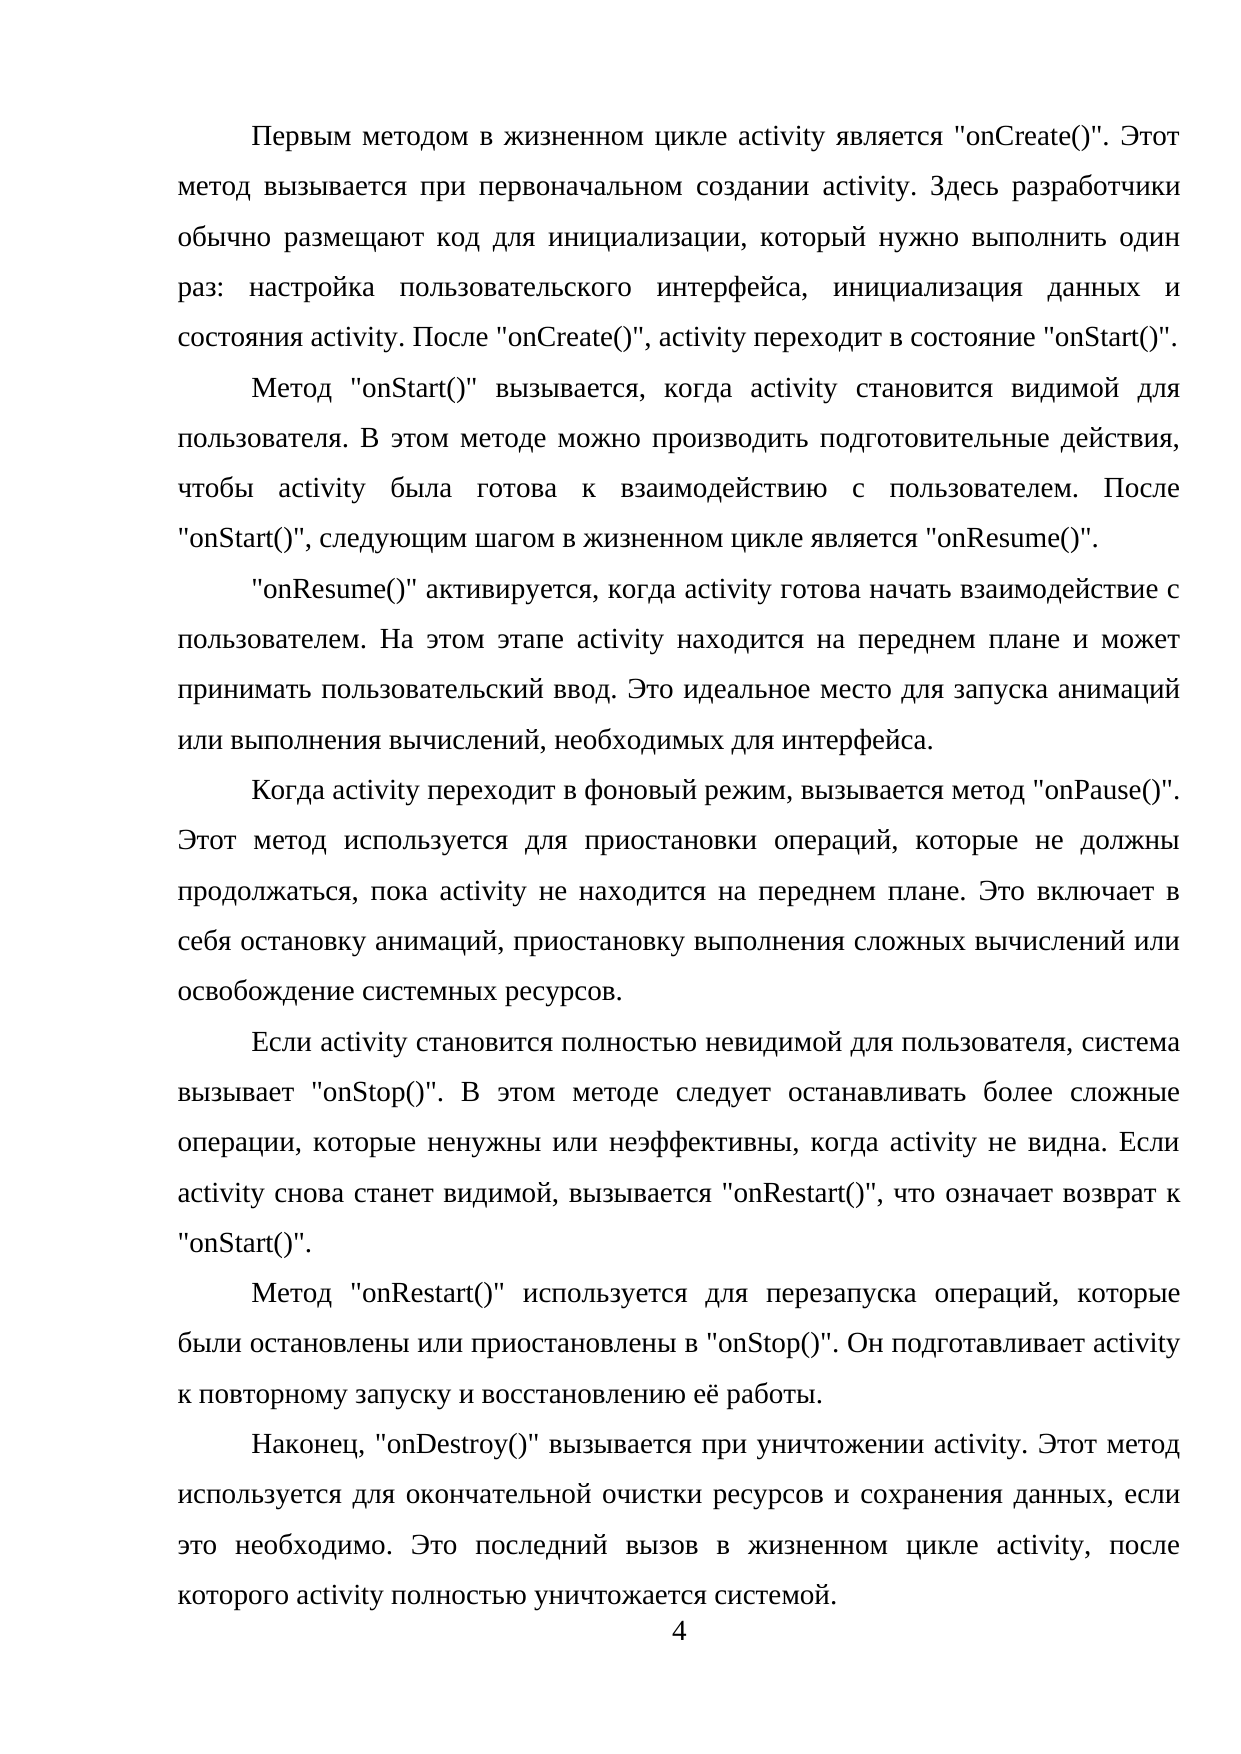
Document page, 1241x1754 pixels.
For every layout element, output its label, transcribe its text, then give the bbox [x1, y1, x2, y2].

text "onResume()" активируется, когда activity готова начать взаимодействие с пользователем. На этом этапе activity находится на переднем плане и может принимать пользовательский ввод. Это идеальное место для запуска анимаций или выполнения вычислений, необходимых для интерфейса. [177, 571, 1181, 755]
text Метод "onStart()" вызывается, когда activity становится видимой для пользователя. В этом методе можно производить подготовительные действия, чтобы activity была готова к взаимодействию с пользователем. После "onStart()", следующим шагом в жизненном цикле является "onResume()". [177, 370, 1181, 554]
text Метод "onRestart()" используется для перезапуска операций, которые были остановлены или приостановлены в "onStop()". Он подготавливает activity к повторному запуску и восстановлению её работы. [177, 1275, 1181, 1409]
text Если activity становится полностью невидимой для пользователя, система вызывает "onStop()". В этом методе следует останавливать более сложные операции, которые ненужны или неэффективны, когда activity не видна. Если activity снова станет видимой, вызывается "onRestart()", что означает возврат к "onStart()". [177, 1024, 1181, 1258]
text Наконец, "onDestroy()" вызывается при уничтожении activity. Этот метод используется для окончательной очистки ресурсов и сохранения данных, если это необходимо. Это последний вызов в жизненном цикле activity, после которого activity полностью уничтожается системой. [177, 1426, 1181, 1611]
text Когда activity переходит в фоновый режим, вызывается метод "onPause()". Этот метод используется для приостановки операций, которые не должны продолжаться, пока activity не находится на переднем плане. Это включает в себя остановку анимаций, приостановку выполнения сложных вычислений или освобождение системных ресурсов. [177, 772, 1181, 1007]
text Первым методом в жизненном цикле activity является "onCreate()". Этот метод вызывается при первоначальном создании activity. Здесь разработчики обычно размещают код для инициализации, который нужно выполнить один раз: настройка пользовательского интерфейса, инициализация данных и состояния activity. После "onCreate()", activity переходит в состояние "onStart()". [177, 118, 1181, 353]
